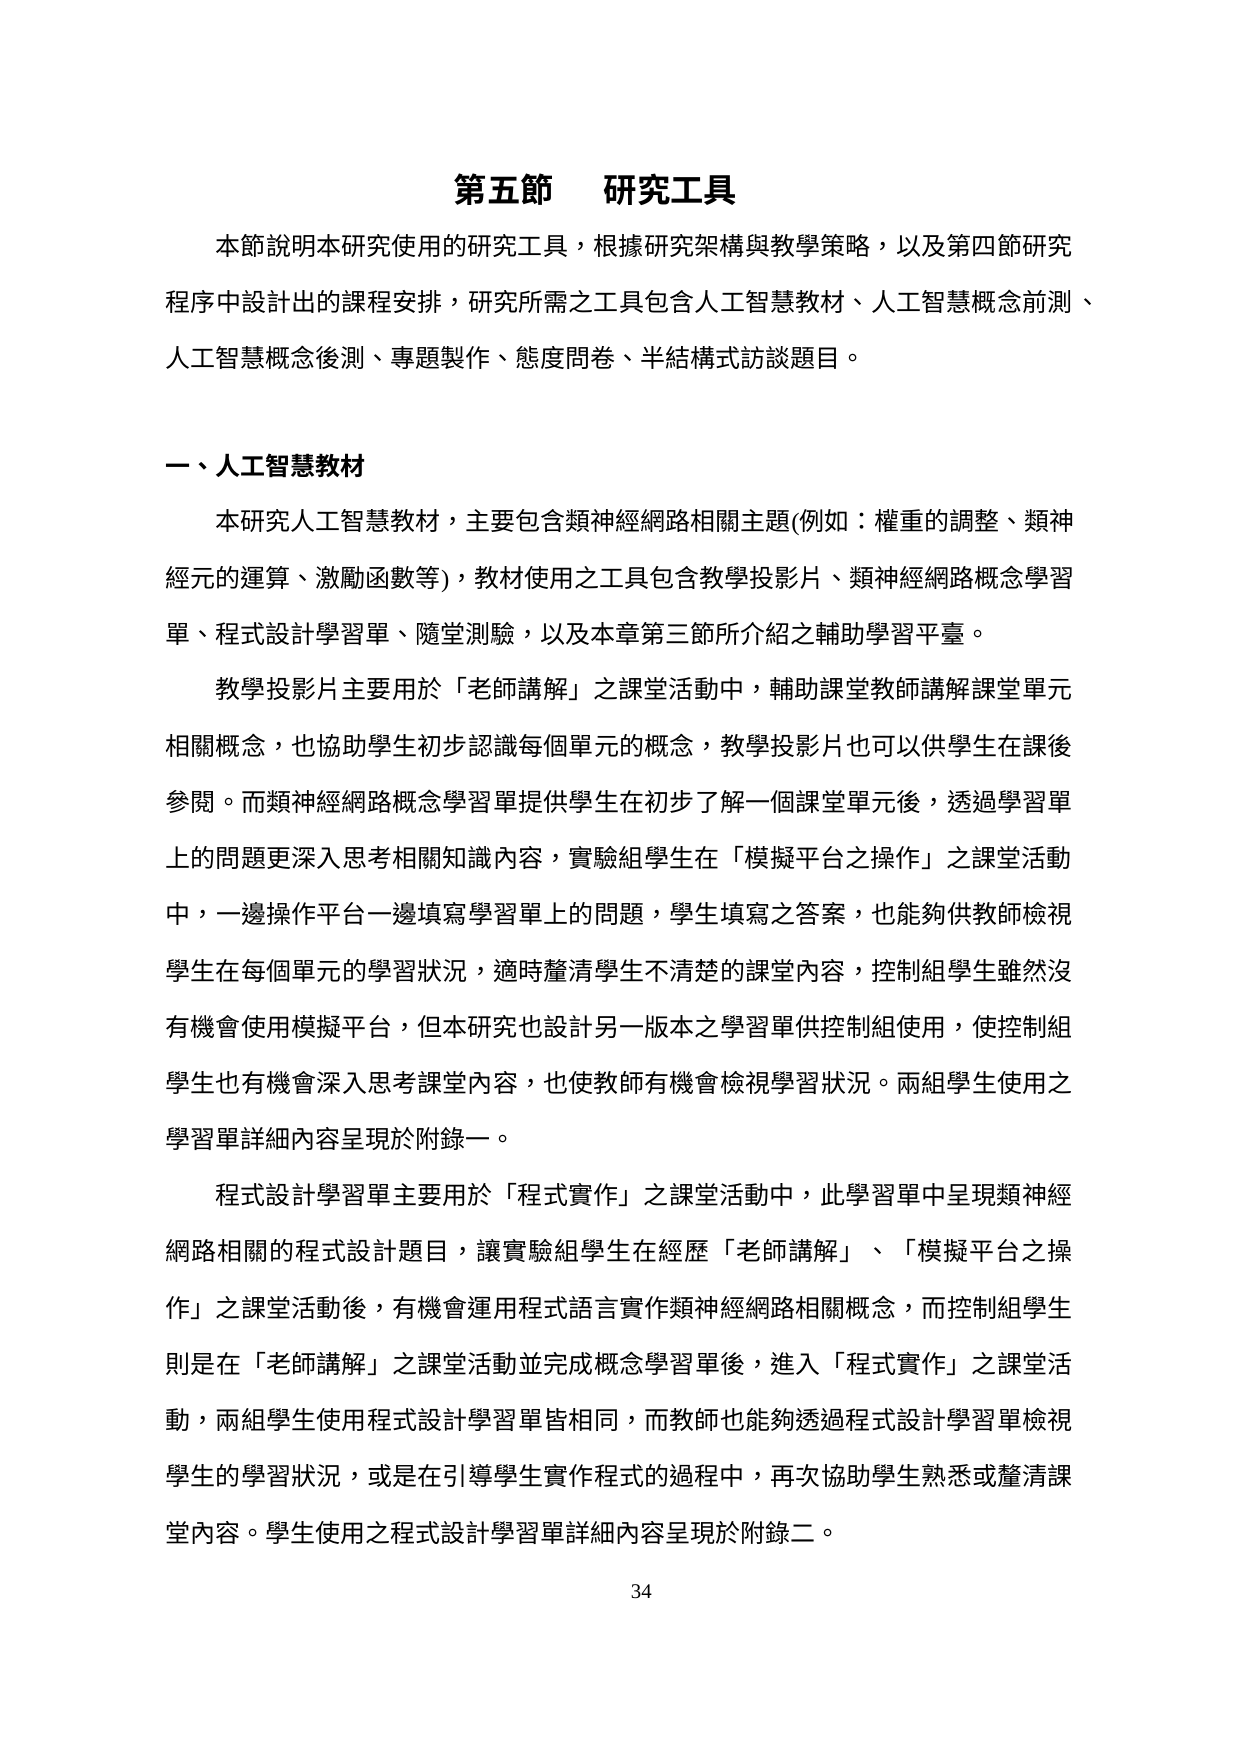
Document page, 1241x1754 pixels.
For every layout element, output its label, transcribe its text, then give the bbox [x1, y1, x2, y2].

text 程式設計學習單主要用於「程式實作」之課堂活動中，此學習單中呈現類神經網路相關的程式設計題目，讓實驗組學生在經歷「老師講解」、「模擬平台之操作」之課堂活動後，有機會運用程式語言實作類神經網路相關概念，而控制組學生則是在「老師講解」之課堂活動並完成概念學習單後，進入「程式實作」之課堂活動，兩組學生使用程式設計學習單皆相同，而教師也能夠透過程式設計學習單檢視學生的學習狀況，或是在引導學生實作程式的過程中，再次協助學生熟悉或釐清課堂內容。學生使用之程式設計學習單詳細內容呈現於附錄二。 [165, 1175, 1075, 1550]
text 一、人工智慧教材 [165, 446, 1075, 483]
text 本節說明本研究使用的研究工具，根據研究架構與教學策略，以及第四節研究程序中設計出的課程安排，研究所需之工具包含人工智慧教材、人工智慧概念前測、人工智慧概念後測、專題製作、態度問卷、半結構式訪談題目。 [165, 226, 1075, 376]
text 研究工具 [165, 151, 1075, 226]
text 教學投影片主要用於「老師講解」之課堂活動中，輔助課堂教師講解課堂單元相關概念，也協助學生初步認識每個單元的概念，教學投影片也可以供學生在課後參閱。而類神經網路概念學習單提供學生在初步了解一個課堂單元後，透過學習單上的問題更深入思考相關知識內容，實驗組學生在「模擬平台之操作」之課堂活動中，一邊操作平台一邊填寫學習單上的問題，學生填寫之答案，也能夠供教師檢視學生在每個單元的學習狀況，適時釐清學生不清楚的課堂內容，控制組學生雖然沒有機會使用模擬平台，但本研究也設計另一版本之學習單供控制組使用，使控制組學生也有機會深入思考課堂內容，也使教師有機會檢視學習狀況。兩組學生使用之學習單詳細內容呈現於附錄一。 [165, 669, 1075, 1157]
text 本研究人工智慧教材，主要包含類神經網路相關主題(例如：權重的調整、類神經元的運算、激勵函數等)，教材使用之工具包含教學投影片、類神經網路概念學習單、程式設計學習單、隨堂測驗，以及本章第三節所介紹之輔助學習平臺。 [165, 501, 1075, 651]
